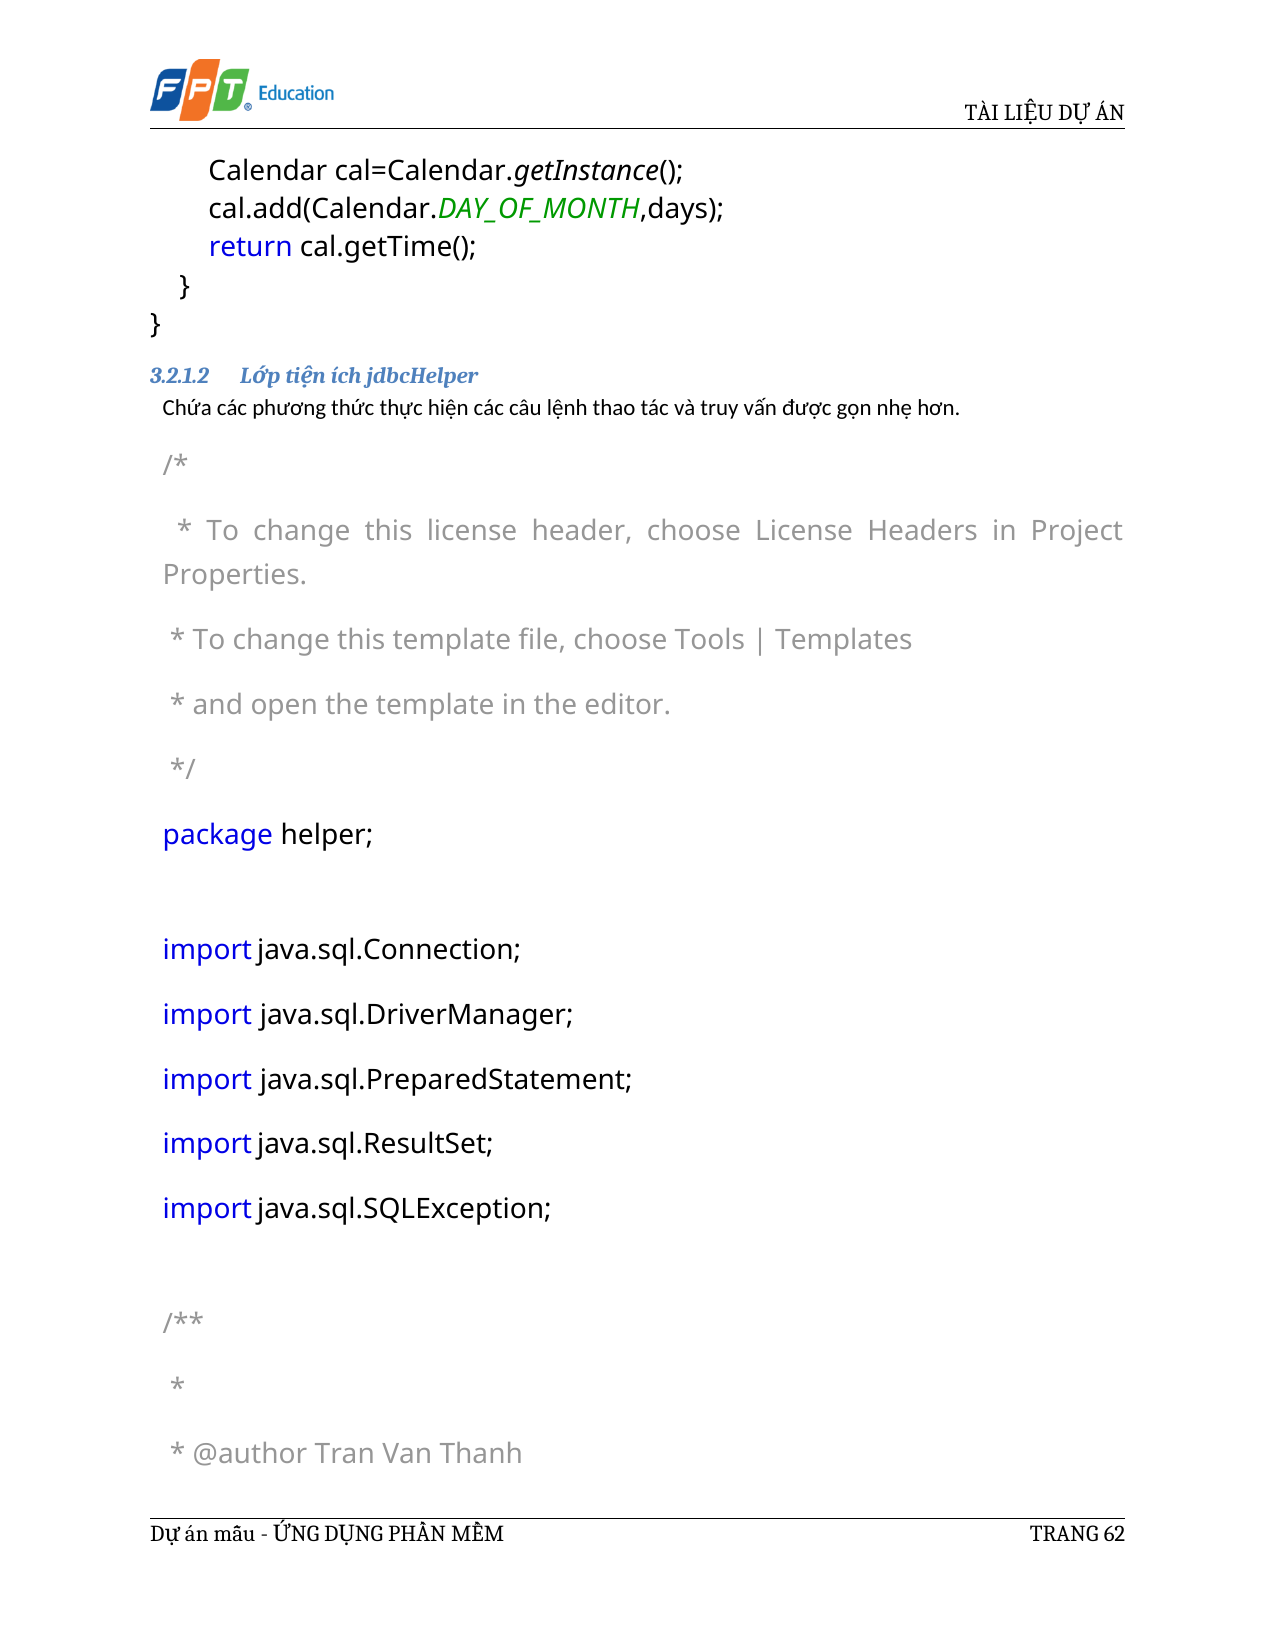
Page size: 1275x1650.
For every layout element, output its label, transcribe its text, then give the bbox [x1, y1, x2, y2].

text import java.sql.ResultSet; [162, 1124, 1125, 1162]
text Chứa các phương thức thực hiện các câu lệnh thao tác và truy vấn được gọn nhẹ hơn. [162, 393, 1125, 421]
text import java.sql.SQLException; [162, 1189, 1125, 1227]
text cal.add(Calendar.DAY_OF_MONTH,days); [150, 188, 1125, 227]
picture [150, 59, 336, 121]
text } [150, 265, 1125, 303]
text /** [162, 1304, 1125, 1342]
text */ [162, 749, 1125, 788]
text * and open the template in the editor. [162, 684, 1125, 723]
text * [162, 1368, 1125, 1407]
text * To change this template file, choose Tools | Templates [162, 619, 1125, 658]
text return cal.getTime(); [150, 227, 1125, 265]
text import java.sql.PreparedStatement; [162, 1059, 1125, 1097]
text import java.sql.DriverManager; [162, 994, 1125, 1032]
text package helper; [162, 814, 1125, 853]
text * To change this license header, choose License Headers in Project Properties. [162, 511, 1125, 593]
text } [150, 303, 1125, 342]
text /* [162, 446, 1125, 484]
text * @author Tran Van Thanh [162, 1433, 1125, 1472]
text Calendar cal=Calendar.getInstance(); [150, 150, 1125, 188]
text import java.sql.Connection; [162, 929, 1125, 967]
subtitle Lớp tiện ích jdbcHelper [150, 362, 1125, 389]
